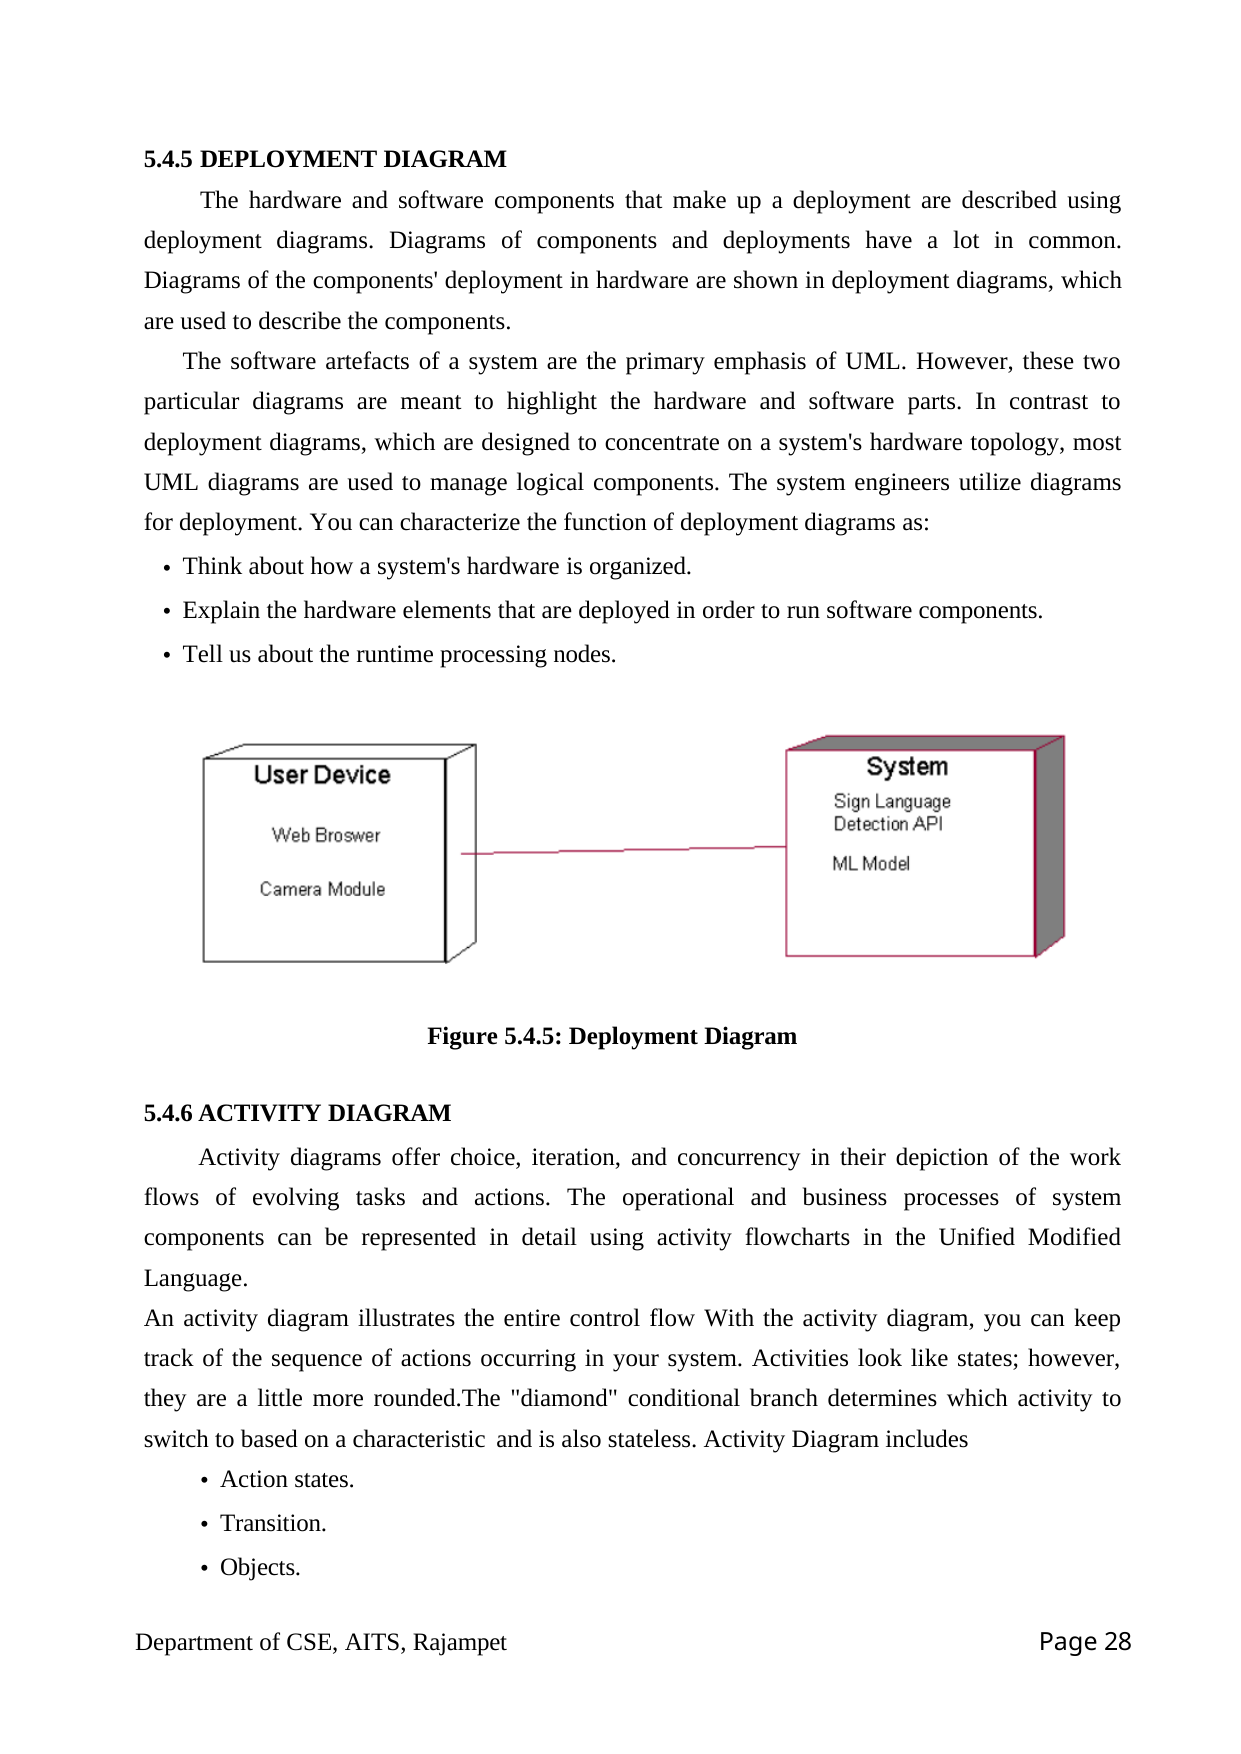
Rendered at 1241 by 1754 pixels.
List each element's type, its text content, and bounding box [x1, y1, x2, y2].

list Think about how a system's hardware is organized. [162, 551, 1137, 581]
list Tell us about the runtime processing nodes. [162, 639, 1137, 669]
text Activity diagrams offer choice, iteration, and concurrency in their depiction of the work flows of evolving tasks and actions. The operational and business processes of system components can be represented in detail using activity flowcharts in the Unified Modified Language. [143, 1142, 1123, 1291]
text The software artefacts of a system are the primary emphasis of UML. However, these two particular diagrams are meant to highlight the hardware and software parts. In contrast to deployment diagrams, which are designed to concentrate on a system's hardware topology, most UML diagrams are used to manage logical components. The system engineers utilize diagrams for deployment. You can characterize the function of deployment diagrams as: [143, 346, 1122, 536]
text The hardware and software components that make up a deployment are described using deployment diagrams. Diagrams of components and deployments have a lot in common. Diagrams of the components' deployment in hardware are shown in deployment diagrams, which are used to describe the components. [143, 185, 1123, 334]
text An activity diagram illustrates the entire control flow With the activity diagram, you can keep track of the sequence of actions occurring in your system. Activities look like states; however, they are a little more rounded.The "diamond" conditional branch determines which activity to switch to based on a characteristic and is also stateless. Activity Diagram includes [143, 1303, 1122, 1452]
picture [154, 709, 1086, 1014]
list ACTIVITY DIAGRAM [143, 1098, 1137, 1126]
list Objects. [200, 1552, 1137, 1581]
list DEPLOYMENT DIAGRAM [143, 144, 1137, 173]
list Transition. [200, 1508, 1137, 1538]
list Explain the hardware elements that are deployed in order to run software components. [162, 595, 1137, 625]
list Action states. [200, 1464, 1137, 1494]
